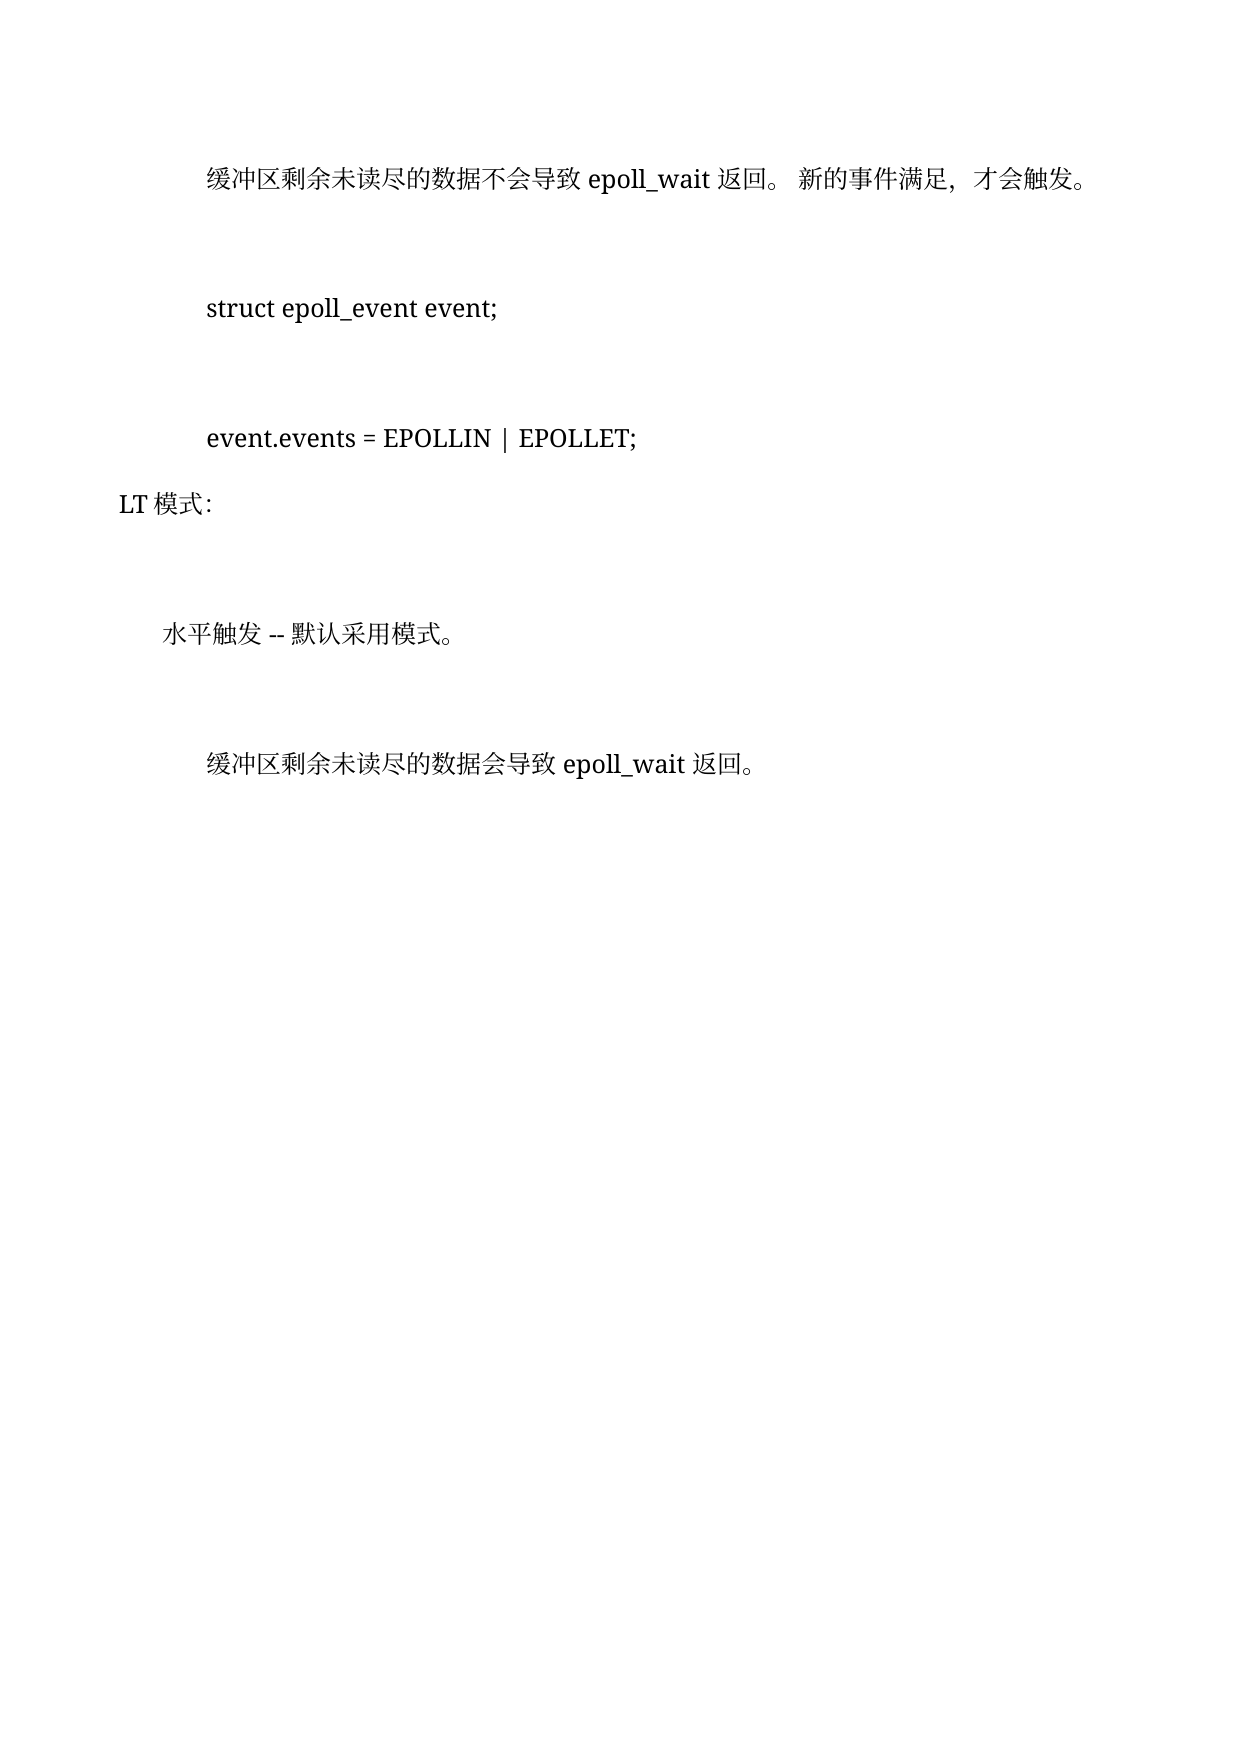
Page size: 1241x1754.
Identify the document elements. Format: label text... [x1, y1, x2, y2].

text struct epoll_event event; [75, 276, 1165, 341]
text 缓冲区剩余未读尽的数据会导致 epoll_wait 返回。 [75, 731, 1165, 796]
text 缓冲区剩余未读尽的数据不会导致 epoll_wait 返回。 新的事件满足，才会触发。 [75, 146, 1165, 211]
text 水平触发 -- 默认采用模式。 [75, 601, 1165, 666]
text LT模式： [75, 471, 1165, 536]
text event.events = EPOLLIN | EPOLLET; [75, 406, 1165, 471]
